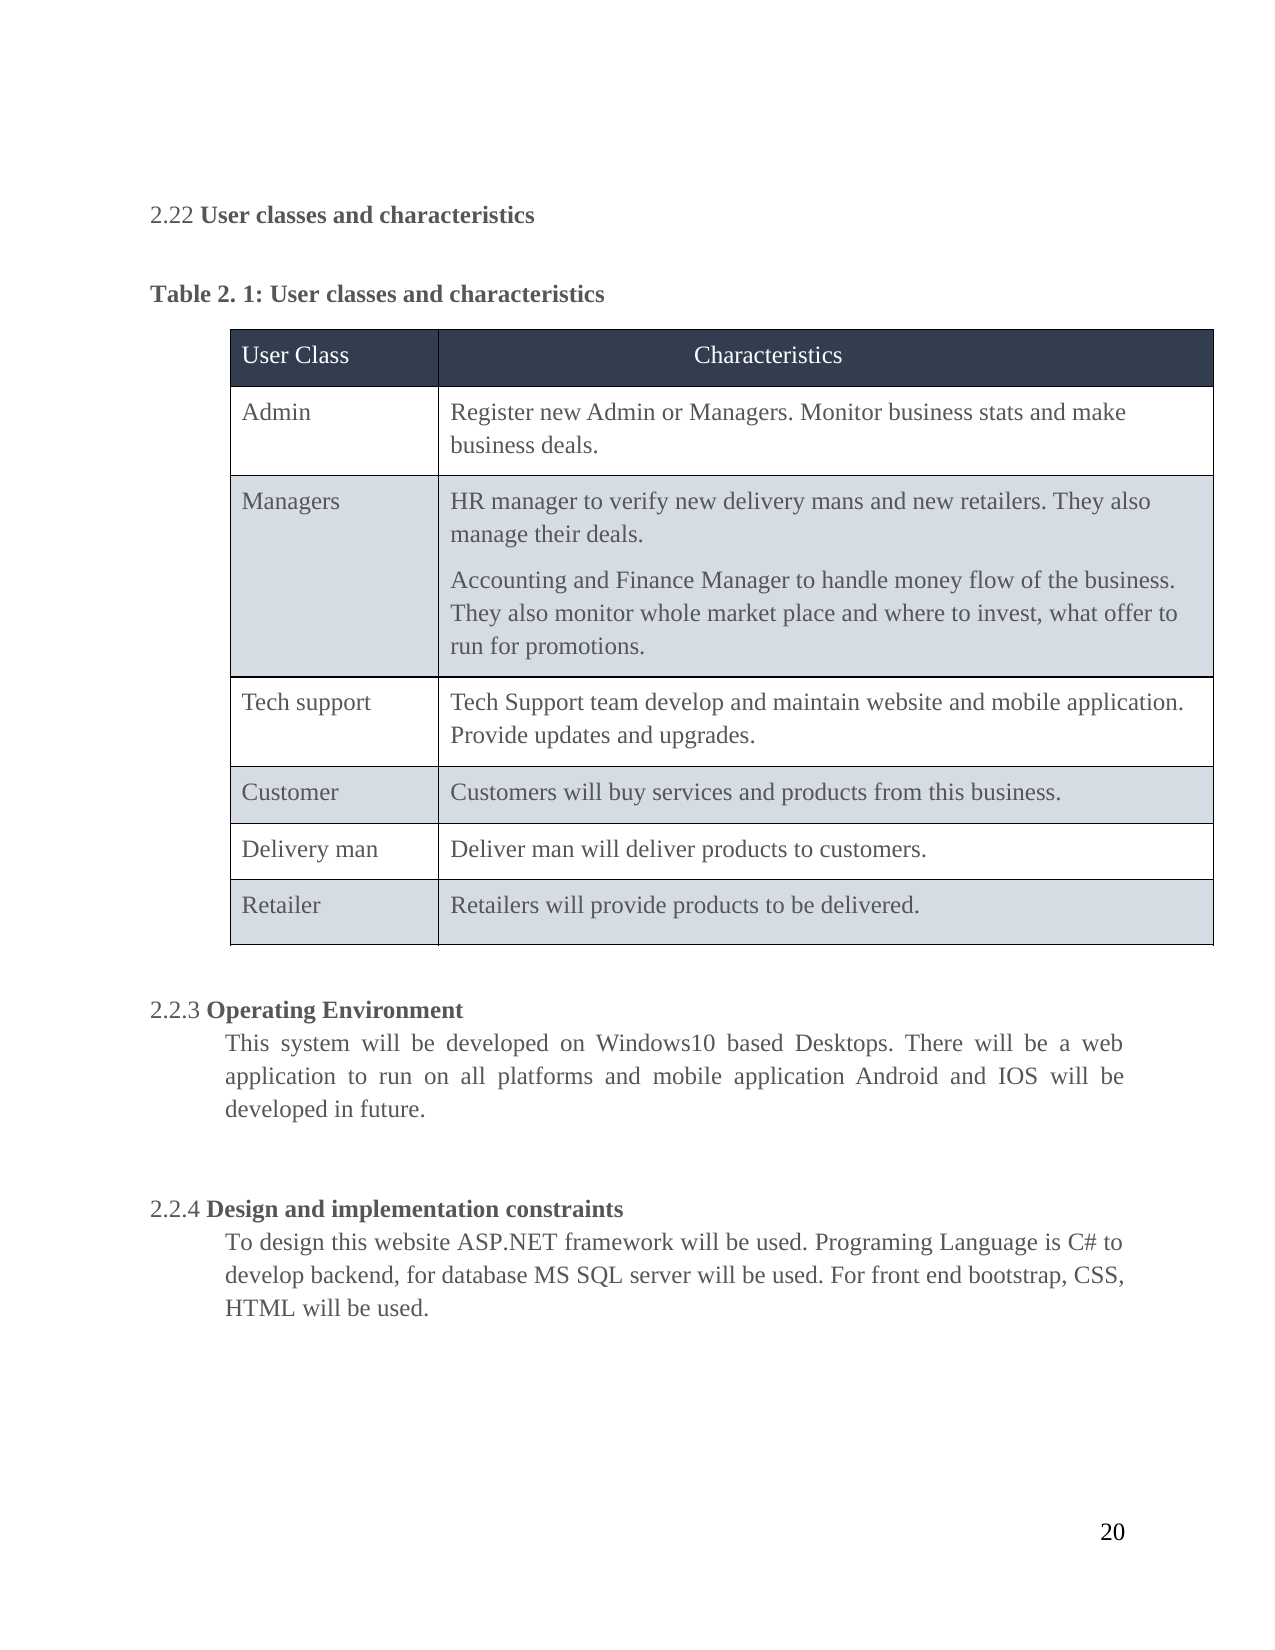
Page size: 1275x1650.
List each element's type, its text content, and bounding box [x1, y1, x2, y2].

table_cell Admin [231, 387, 438, 475]
text To design this website ASP.NET framework will be used. Programing Language is C# to develop backend, for database MS SQL server will be used. For front end bootstrap, CSS, HTML will be used. [225, 1227, 1125, 1321]
table_cell Managers [231, 476, 438, 676]
text This system will be developed on Windows10 based Desktops. There will be a web application to run on all platforms and mobile application Android and IOS will be developed in future. [225, 1028, 1125, 1123]
table_header User Class [231, 330, 438, 386]
table_cell Tech Support team develop and maintain website and mobile application. Provide updates and upgrades. [439, 678, 1213, 766]
text Table 2. 1: User classes and characteristics [150, 279, 1125, 308]
table_cell Tech support [231, 678, 438, 766]
subtitle 2.2.3 Operating Environment [150, 995, 1125, 1024]
table_cell Customers will buy services and products from this business. [439, 767, 1213, 823]
table_cell HR manager to verify new delivery mans and new retailers. They also manage their deals. Accounting and Finance Manager to handle money flow of the business. They also monitor whole market place and where to invest, what offer to run for promotions. [439, 476, 1213, 676]
table_cell Retailer [231, 880, 438, 944]
subtitle 2.2.4 Design and implementation constraints [150, 1194, 1125, 1222]
table_header Characteristics [439, 330, 1213, 386]
table_cell Retailers will provide products to be delivered. [439, 880, 1213, 944]
table_cell Deliver man will deliver products to customers. [439, 824, 1213, 879]
table_cell Register new Admin or Managers. Monitor business stats and make business deals. [439, 387, 1213, 475]
subtitle 2.22 User classes and characteristics [150, 200, 1125, 228]
table_cell Customer [231, 767, 438, 823]
table_cell Delivery man [231, 824, 438, 879]
